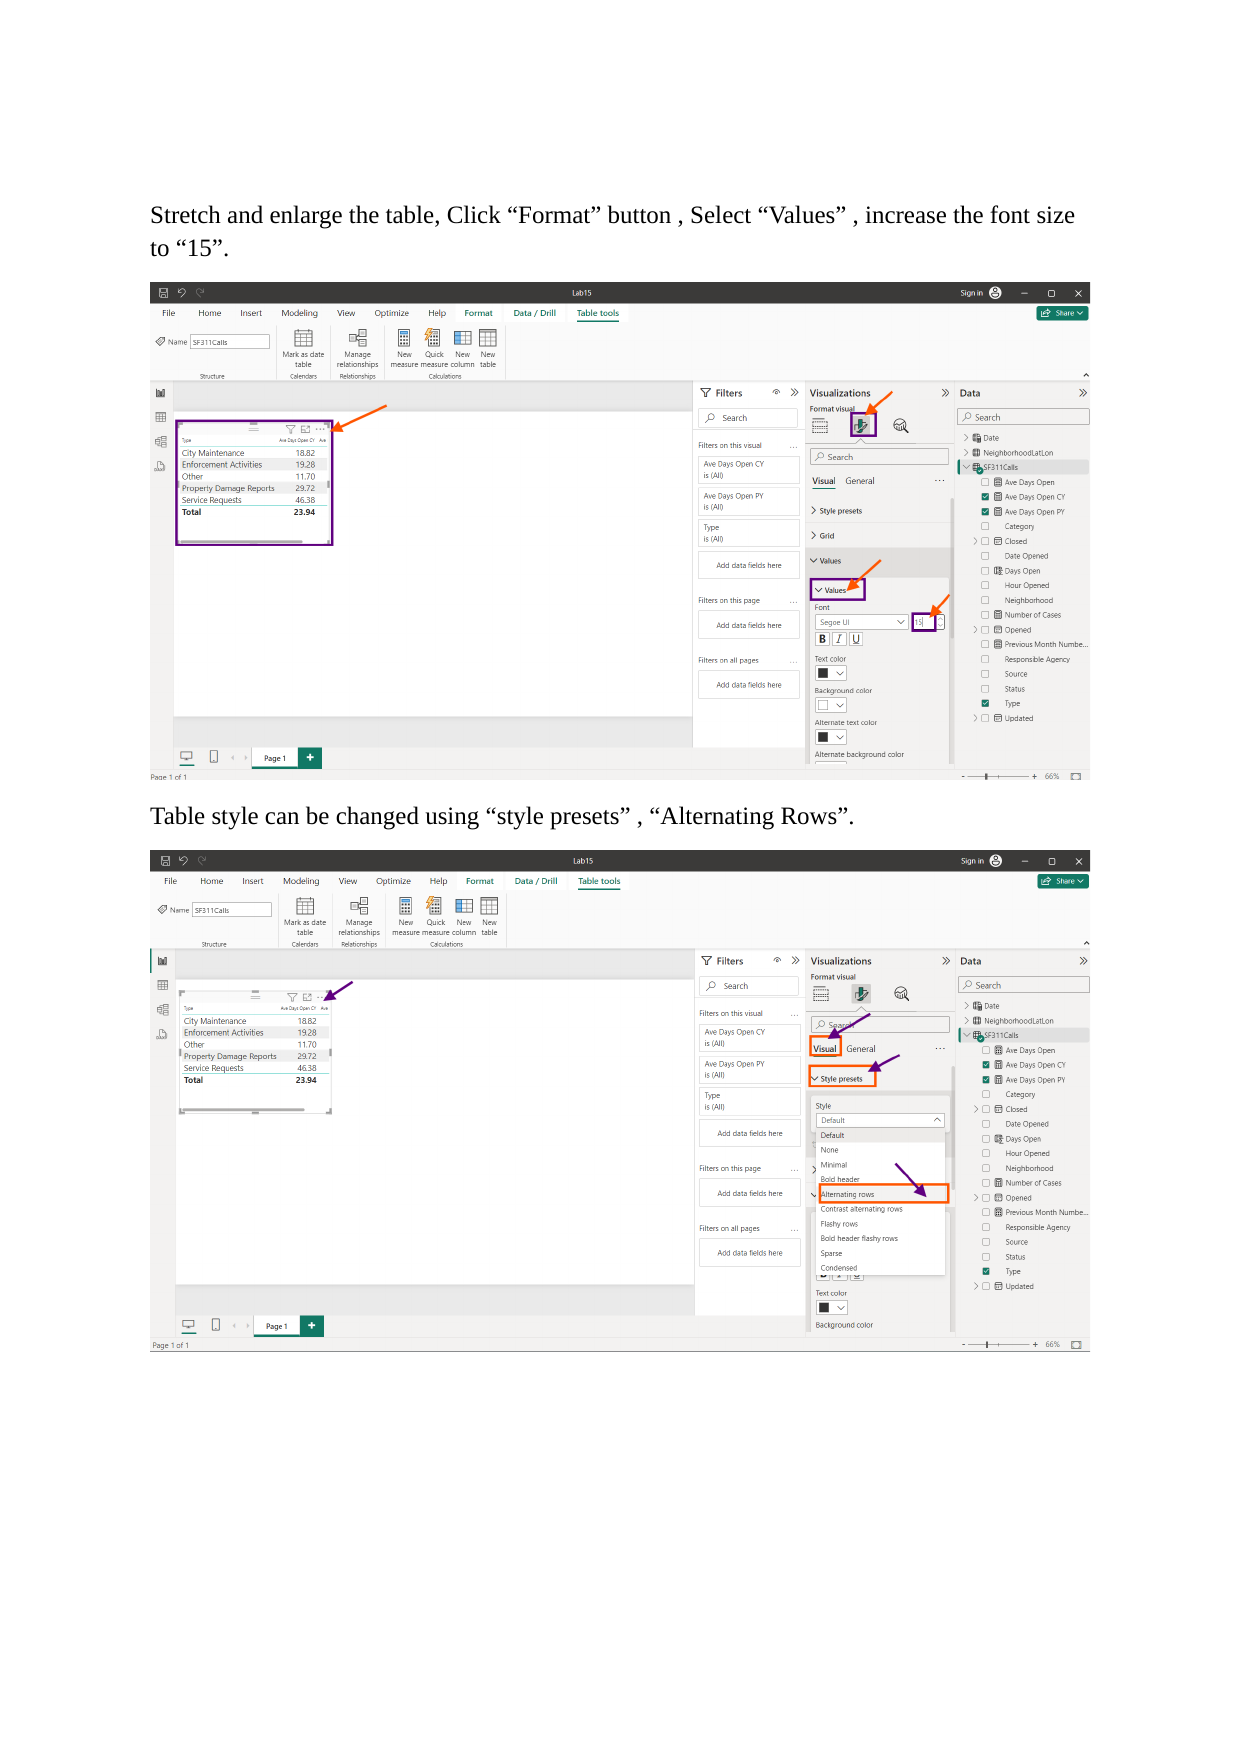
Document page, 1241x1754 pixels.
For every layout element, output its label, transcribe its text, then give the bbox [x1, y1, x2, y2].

picture [150, 850, 1091, 1352]
picture [150, 282, 1091, 780]
text Stretch and enlarge the table, Click “Format” button , Select “Values” , increase the font size to “15”. [150, 200, 1090, 261]
text Table style can be changed using “style presets” , “Alternating Rows”. [150, 801, 1090, 830]
